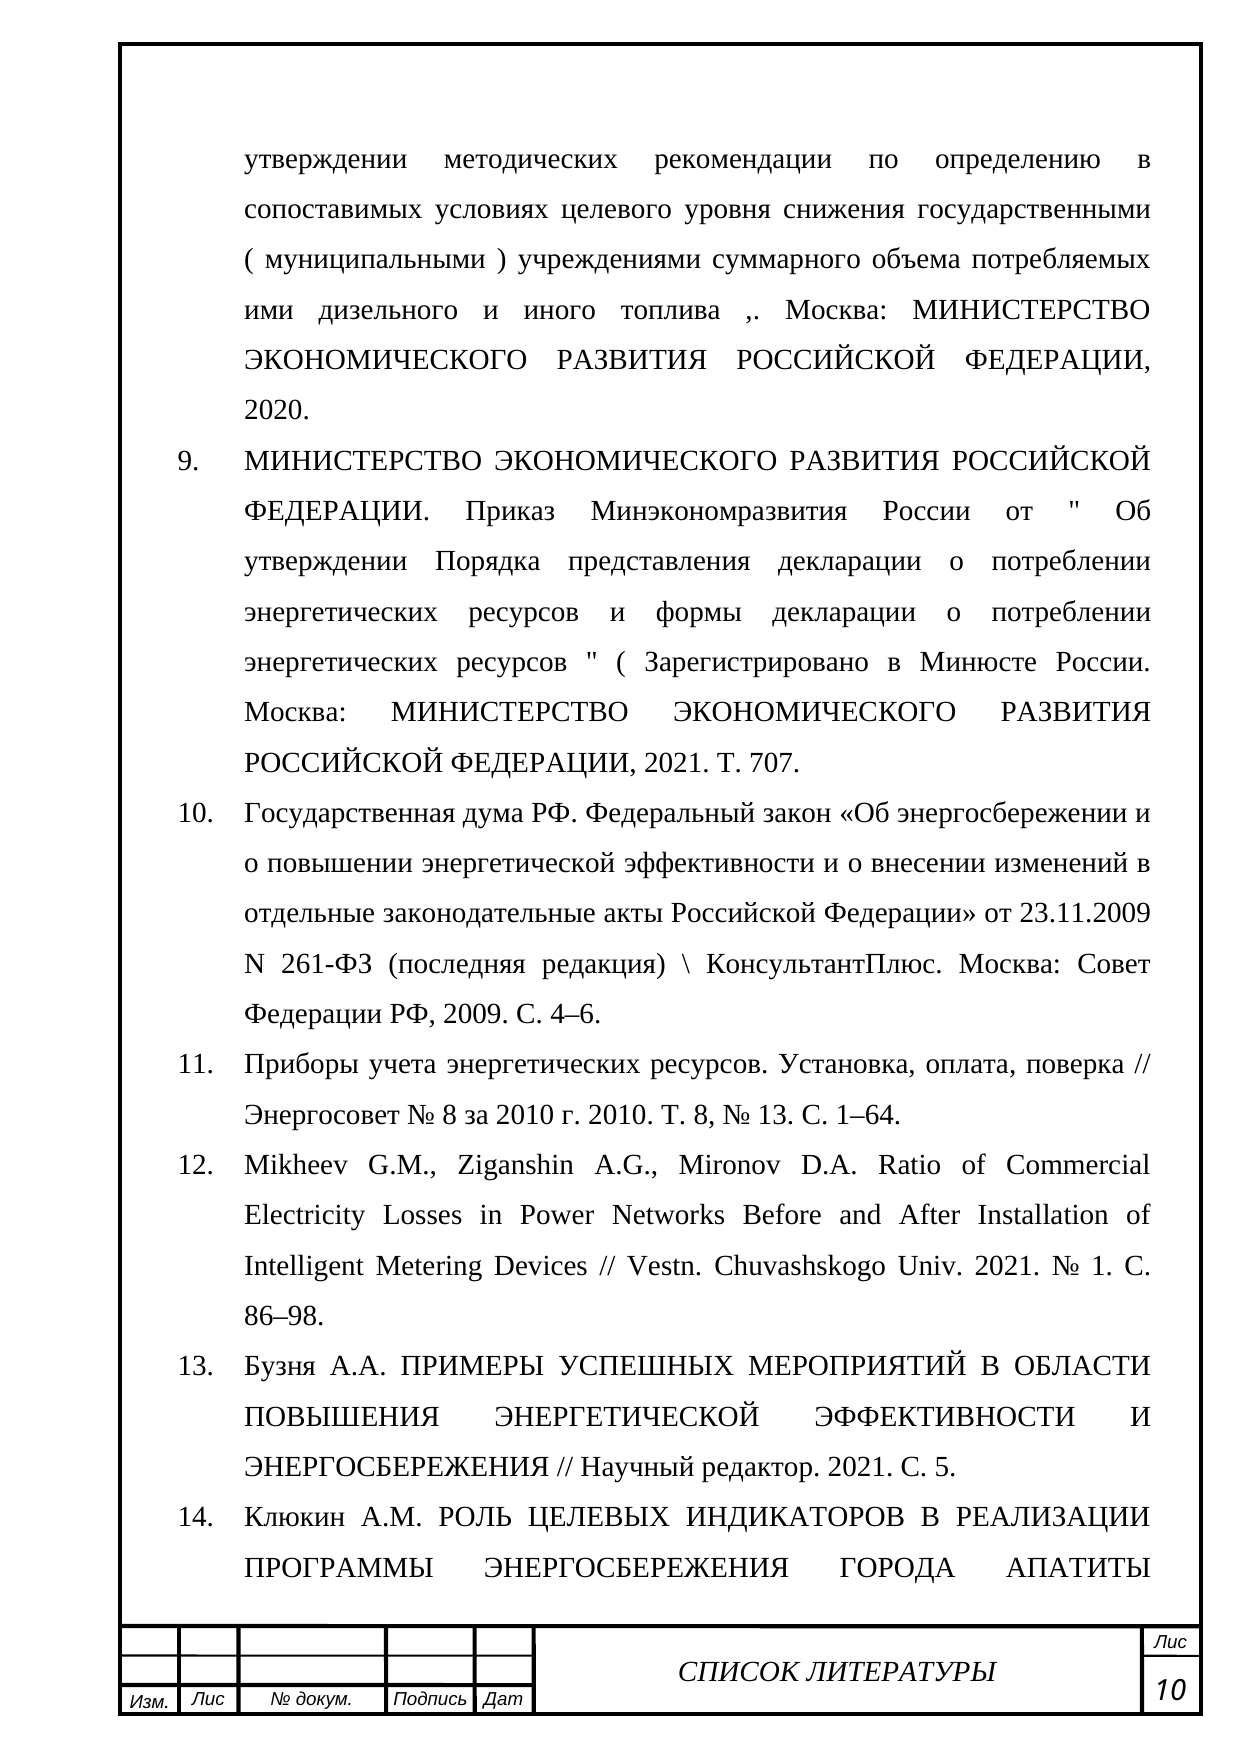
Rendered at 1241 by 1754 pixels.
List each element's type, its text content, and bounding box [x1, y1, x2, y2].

text 9. МИНИСТЕРСТВО ЭКОНОМИЧЕСКОГО РАЗВИТИЯ РОССИЙСКОЙ ФЕДЕРАЦИИ. Приказ Минэкономразвития России от " Об утверждении Порядка представления декларации о потреблении энергетических ресурсов и формы декларации о потреблении энергетических ресурсов " ( Зарегистрировано в Минюсте России. Москва: МИНИСТЕРСТВО ЭКОНОМИЧЕСКОГО РАЗВИТИЯ РОССИЙСКОЙ ФЕДЕРАЦИИ, 2021. Т. 707. [177, 443, 1152, 778]
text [177, 141, 1152, 426]
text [177, 1499, 1152, 1583]
text 11. Приборы учета энергетических ресурсов. Установка, оплата, поверка // Энергосовет № 8 за 2010 г. 2010. Т. 8, № 13. С. 1–64. [177, 1047, 1152, 1130]
text 12. Mikheev G.M., Ziganshin A.G., Mironov D.A. Ratio of Commercial Electricity Losses in Power Networks Before and After Installation of Intelligent Metering Devices // Vestn. Chuvashskogo Univ. 2021. № 1. С. 86–98. [177, 1147, 1152, 1332]
text 13. Бузня А.А. ПРИМЕРЫ УСПЕШНЫХ МЕРОПРИЯТИЙ В ОБЛАСТИ ПОВЫШЕНИЯ ЭНЕРГЕТИЧЕСКОЙ ЭФФЕКТИВНОСТИ И ЭНЕРГОСБЕРЕЖЕНИЯ // Научный редактор. 2021. С. 5. [177, 1348, 1152, 1483]
text 10. Государственная дума РФ. Федеральный закон «Об энергосбережении и о повышении энергетической эффективности и о внесении изменений в отдельные законодательные акты Российской Федерации» от 23.11.2009 N 261-ФЗ (последняя редакция) \ КонсультантПлюс. Москва: Совет Федерации РФ, 2009. С. 4–6. [177, 795, 1152, 1030]
